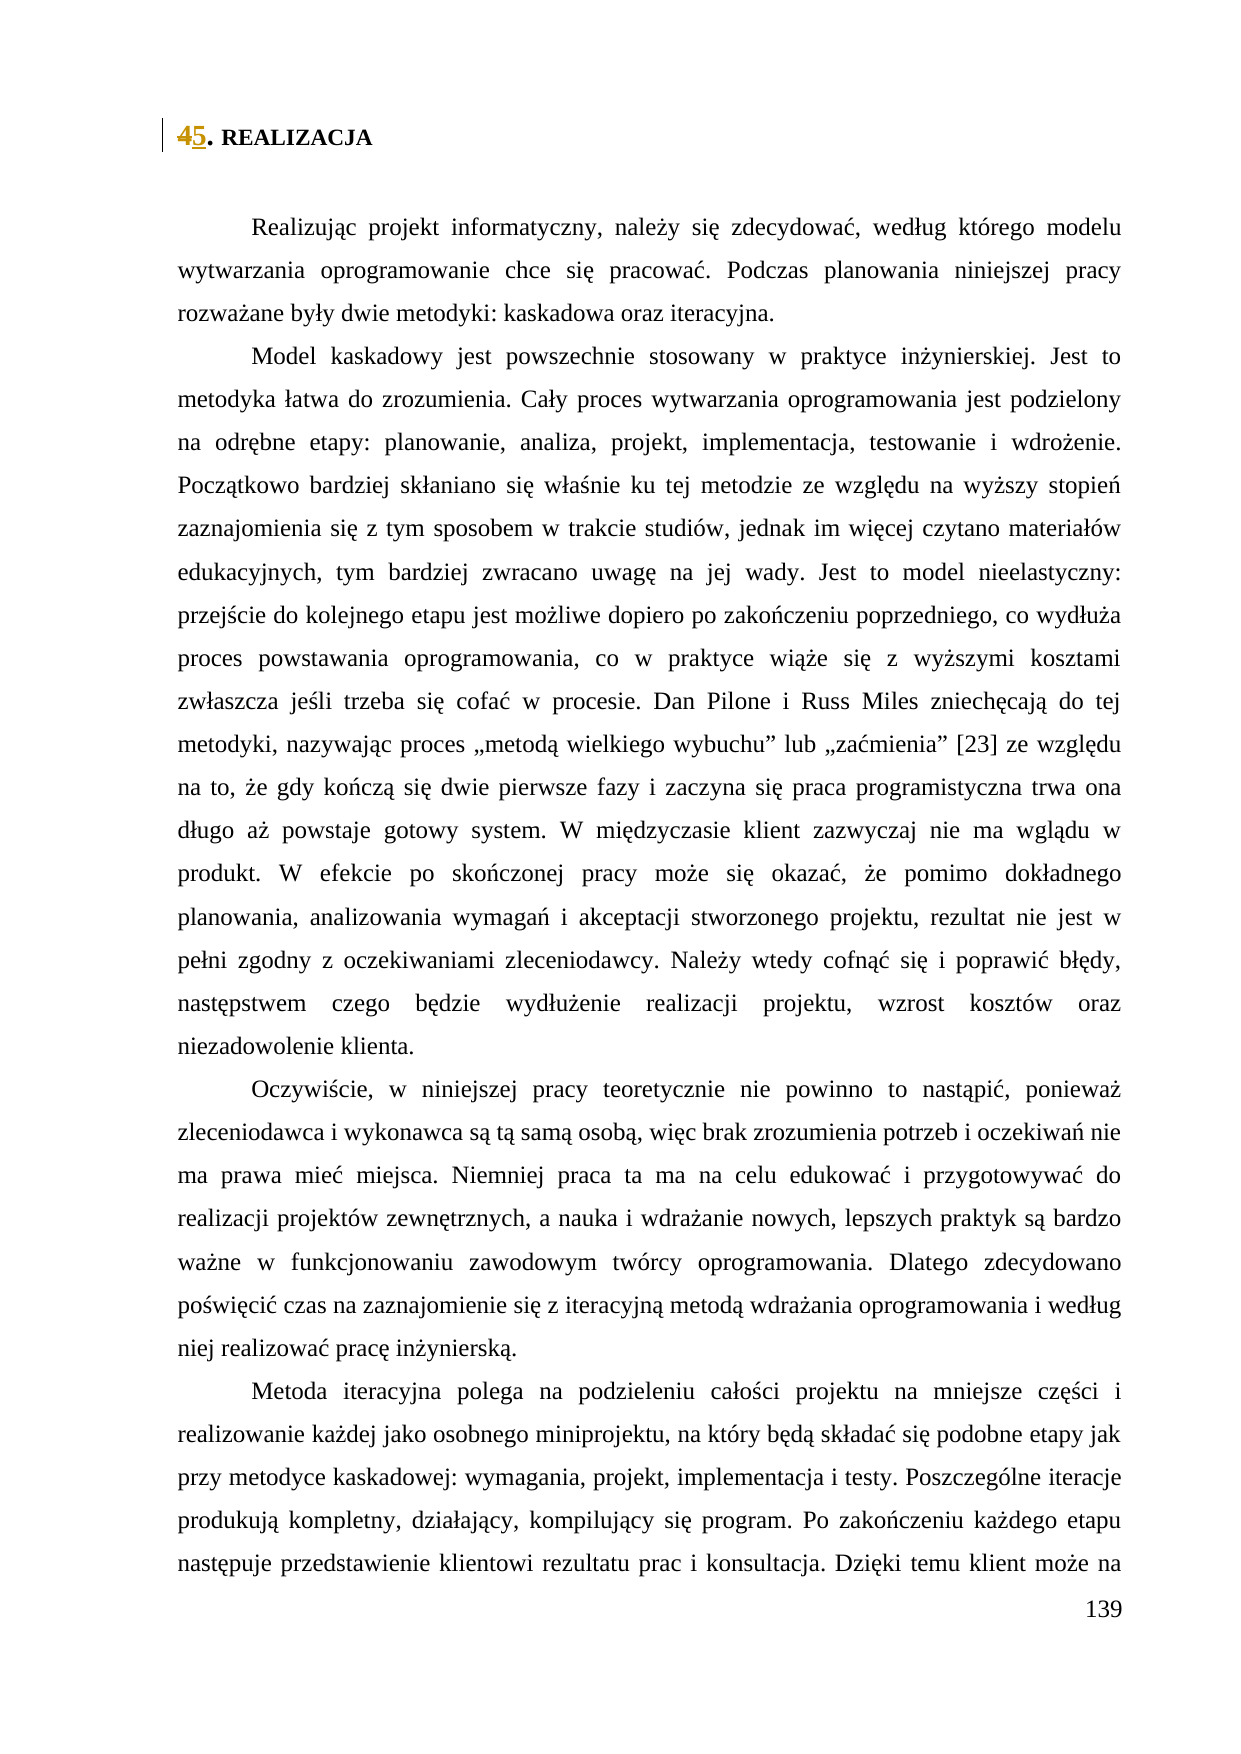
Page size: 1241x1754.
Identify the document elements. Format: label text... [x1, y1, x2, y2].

text Realizując projekt informatyczny, należy się zdecydować, według którego modelu wytwarzania oprogramowanie chce się pracować. Podczas planowania niniejszej pracy rozważane były dwie metodyki: kaskadowa oraz iteracyjna. [177, 212, 1122, 327]
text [177, 1376, 1122, 1577]
text Oczywiście, w niniejszej pracy teoretycznie nie powinno to nastąpić, ponieważ zleceniodawca i wykonawca są tą samą osobą, więc brak zrozumienia potrzeb i oczekiwań nie ma prawa mieć miejsca. Niemniej praca ta ma na celu edukować i przygotowywać do realizacji projektów zewnętrznych, a nauka i wdrażanie nowych, lepszych praktyk są bardzo ważne w funkcjonowaniu zawodowym twórcy oprogramowania. Dlatego zdecydowano poświęcić czas na zaznajomienie się z iteracyjną metodą wdrażania oprogramowania i według niej realizować pracę inżynierską. [177, 1074, 1122, 1362]
text Model kaskadowy jest powszechnie stosowany w praktyce inżynierskiej. Jest to metodyka łatwa do zrozumienia. Cały proces wytwarzania oprogramowania jest podzielony na odrębne etapy: planowanie, analiza, projekt, implementacja, testowanie i wdrożenie. Początkowo bardziej skłaniano się właśnie ku tej metodzie ze względu na wyższy stopień zaznajomienia się z tym sposobem w trakcie studiów, jednak im więcej czytano materiałów edukacyjnych, tym bardziej zwracano uwagę na jej wady. Jest to model nieelastyczny: przejście do kolejnego etapu jest możliwe dopiero po zakończeniu poprzedniego, co wydłuża proces powstawania oprogramowania, co w praktyce wiąże się z wyższymi kosztami zwłaszcza jeśli trzeba się cofać w procesie. Dan Pilone i Russ Miles zniechęcają do tej metodyki, nazywając proces „metodą wielkiego wybuchu” lub „zaćmienia” [23] ze względu na to, że gdy kończą się dwie pierwsze fazy i zaczyna się praca programistyczna trwa ona długo aż powstaje gotowy system. W międzyczasie klient zazwyczaj nie ma wglądu w produkt. W efekcie po skończonej pracy może się okazać, że pomimo dokładnego planowania, analizowania wymagań i akceptacji stworzonego projektu, rezultat nie jest w pełni zgodny z oczekiwaniami zleceniodawcy. Należy wtedy cofnąć się i poprawić błędy, następstwem czego będzie wydłużenie realizacji projektu, wzrost kosztów oraz niezadowolenie klienta. [177, 341, 1122, 1060]
subtitle . realizacja [177, 118, 1122, 152]
